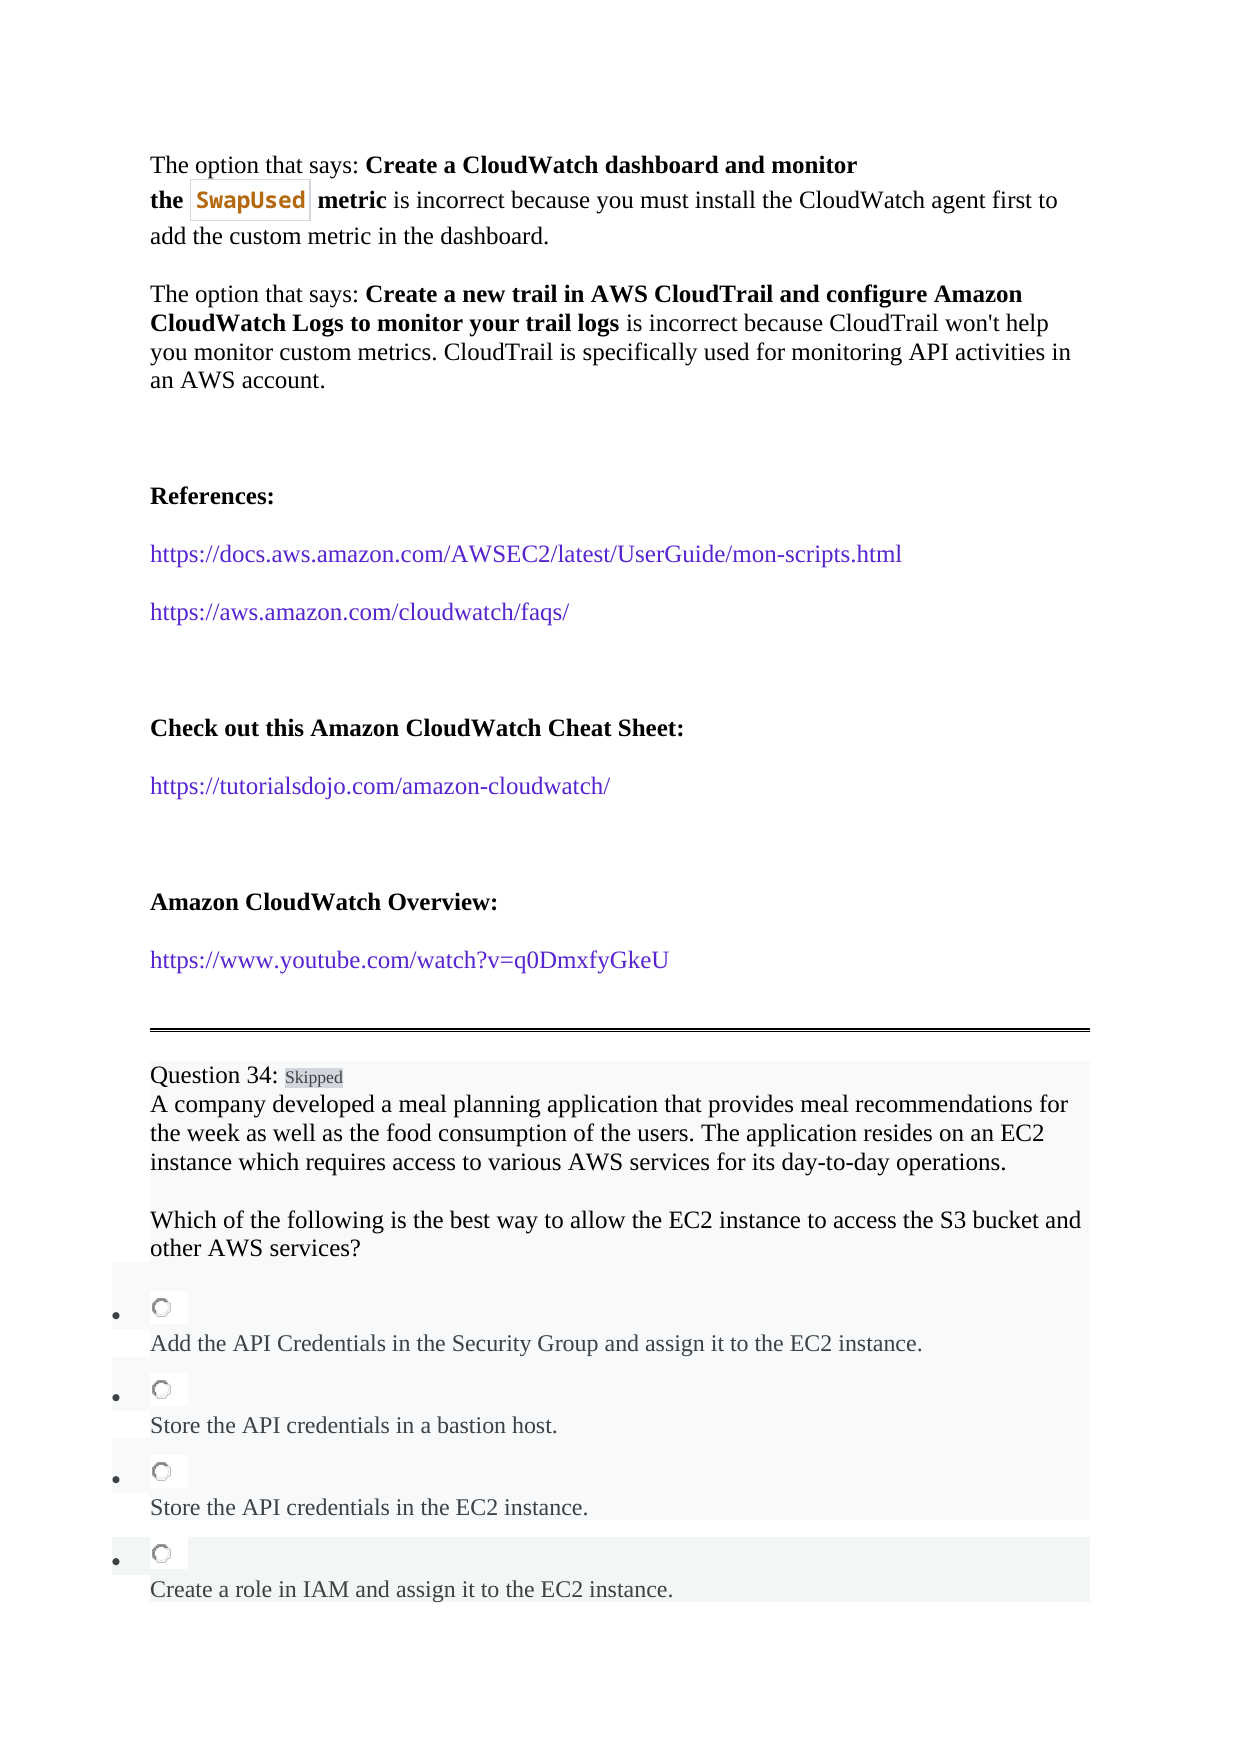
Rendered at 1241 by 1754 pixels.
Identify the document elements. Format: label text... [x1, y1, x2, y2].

text https://docs.aws.amazon.com/AWSEC2/latest/UserGuide/mon-scripts.html [150, 539, 1090, 568]
text Check out this Amazon CloudWatch Cheat Sheet: [150, 713, 1090, 742]
text The option that says: Create a new trail in AWS CloudTrail and configure Amazon CloudWatch Logs to monitor your trail logs is incorrect because CloudTrail won't help you monitor custom metrics. CloudTrail is specifically used for monitoring API activities in an AWS account. [150, 279, 1090, 394]
list ​ [112, 1373, 1090, 1411]
text Question 34: Skipped [150, 1061, 1090, 1089]
list ​ [112, 1537, 1090, 1575]
text A company developed a meal planning application that provides meal recommendations for the week as well as the food consumption of the users. The application resides on an EC2 instance which requires access to various AWS services for its day-to-day operations. [150, 1089, 1090, 1176]
text Add the API Credentials in the Security Group and assign it to the EC2 instance. [150, 1329, 1090, 1357]
text Create a role in IAM and assign it to the EC2 instance. [150, 1575, 1090, 1602]
list ​ [112, 1291, 1090, 1329]
text https://www.youtube.com/watch?v=q0DmxfyGkeU [150, 945, 1090, 973]
list ​ [112, 1455, 1090, 1493]
text Store the API credentials in a bastion host. [150, 1411, 1090, 1438]
text https://tutorialsdojo.com/amazon-cloudwatch/ [150, 771, 1090, 800]
text Amazon CloudWatch Overview: [150, 887, 1090, 916]
text https://aws.amazon.com/cloudwatch/faqs/ [150, 597, 1090, 626]
text Store the API credentials in the EC2 instance. [150, 1493, 1090, 1520]
text The option that says: Create a CloudWatch dashboard and monitor the SwapUsed metric is incorrect because you must install the CloudWatch agent first to add the custom metric in the dashboard. [150, 150, 1090, 250]
text References: [150, 481, 1090, 510]
text Which of the following is the best way to allow the EC2 instance to access the S3 bucket and other AWS services? [150, 1205, 1090, 1262]
